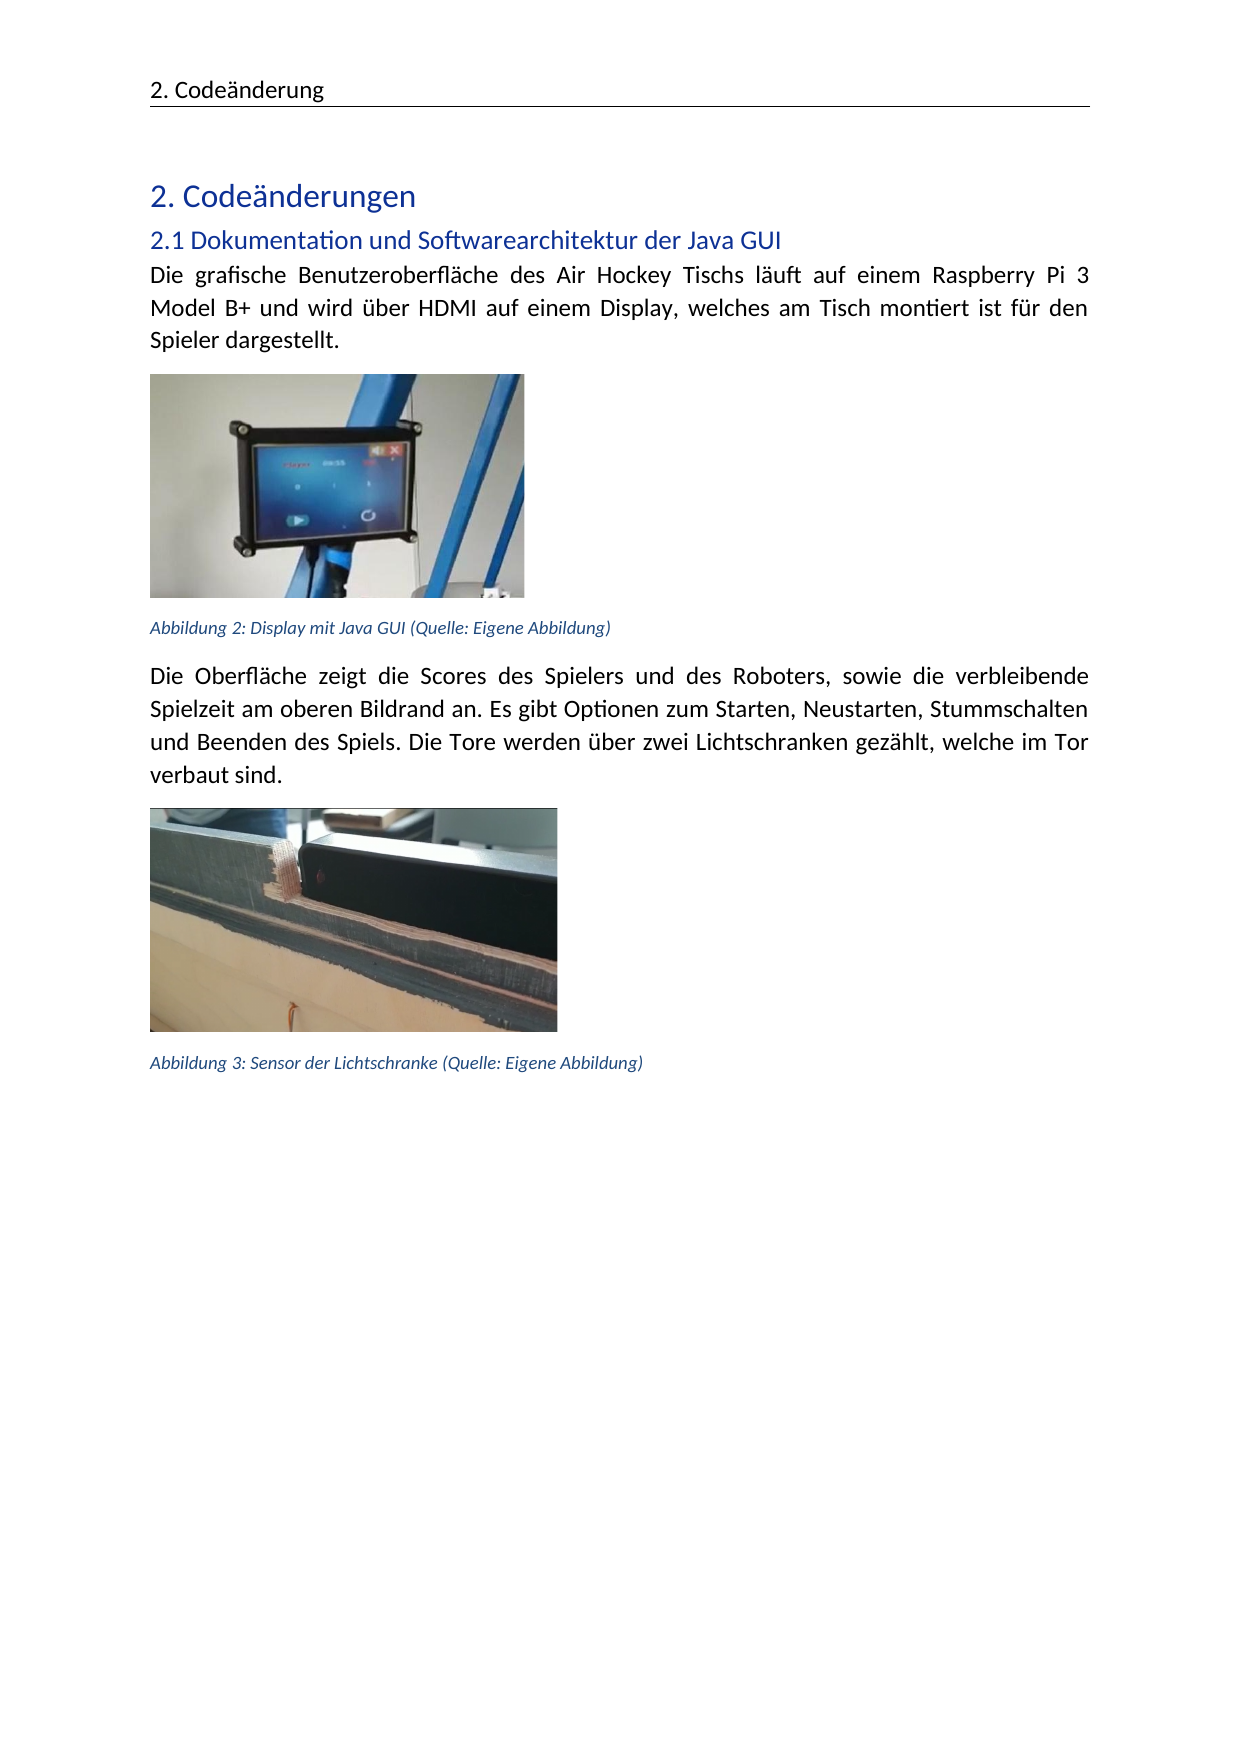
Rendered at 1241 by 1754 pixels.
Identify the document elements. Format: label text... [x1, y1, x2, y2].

text Abbildung : Sensor der Lichtschranke (Quelle: Eigene Abbildung) [150, 1051, 1090, 1074]
text Abbildung : Display mit Java GUI (Quelle: Eigene Abbildung) [150, 617, 1090, 639]
subtitle 2. Codeänderungen [150, 175, 1090, 216]
picture [150, 374, 525, 598]
picture [150, 808, 558, 1032]
subtitle 2.1 Dokumentation und Softwarearchitektur der Java GUI [150, 223, 1090, 256]
text Die Oberfläche zeigt die Scores des Spielers und des Roboters, sowie die verbleibende Spielzeit am oberen Bildrand an. Es gibt Optionen zum Starten, Neustarten, Stummschalten und Beenden des Spiels. Die Tore werden über zwei Lichtschranken gezählt, welche im Tor verbaut sind. [150, 660, 1090, 789]
text Die grafische Benutzeroberfläche des Air Hockey Tischs läuft auf einem Raspberry Pi 3 Model B+ und wird über HDMI auf einem Display, welches am Tisch montiert ist für den Spieler dargestellt. [150, 259, 1090, 355]
